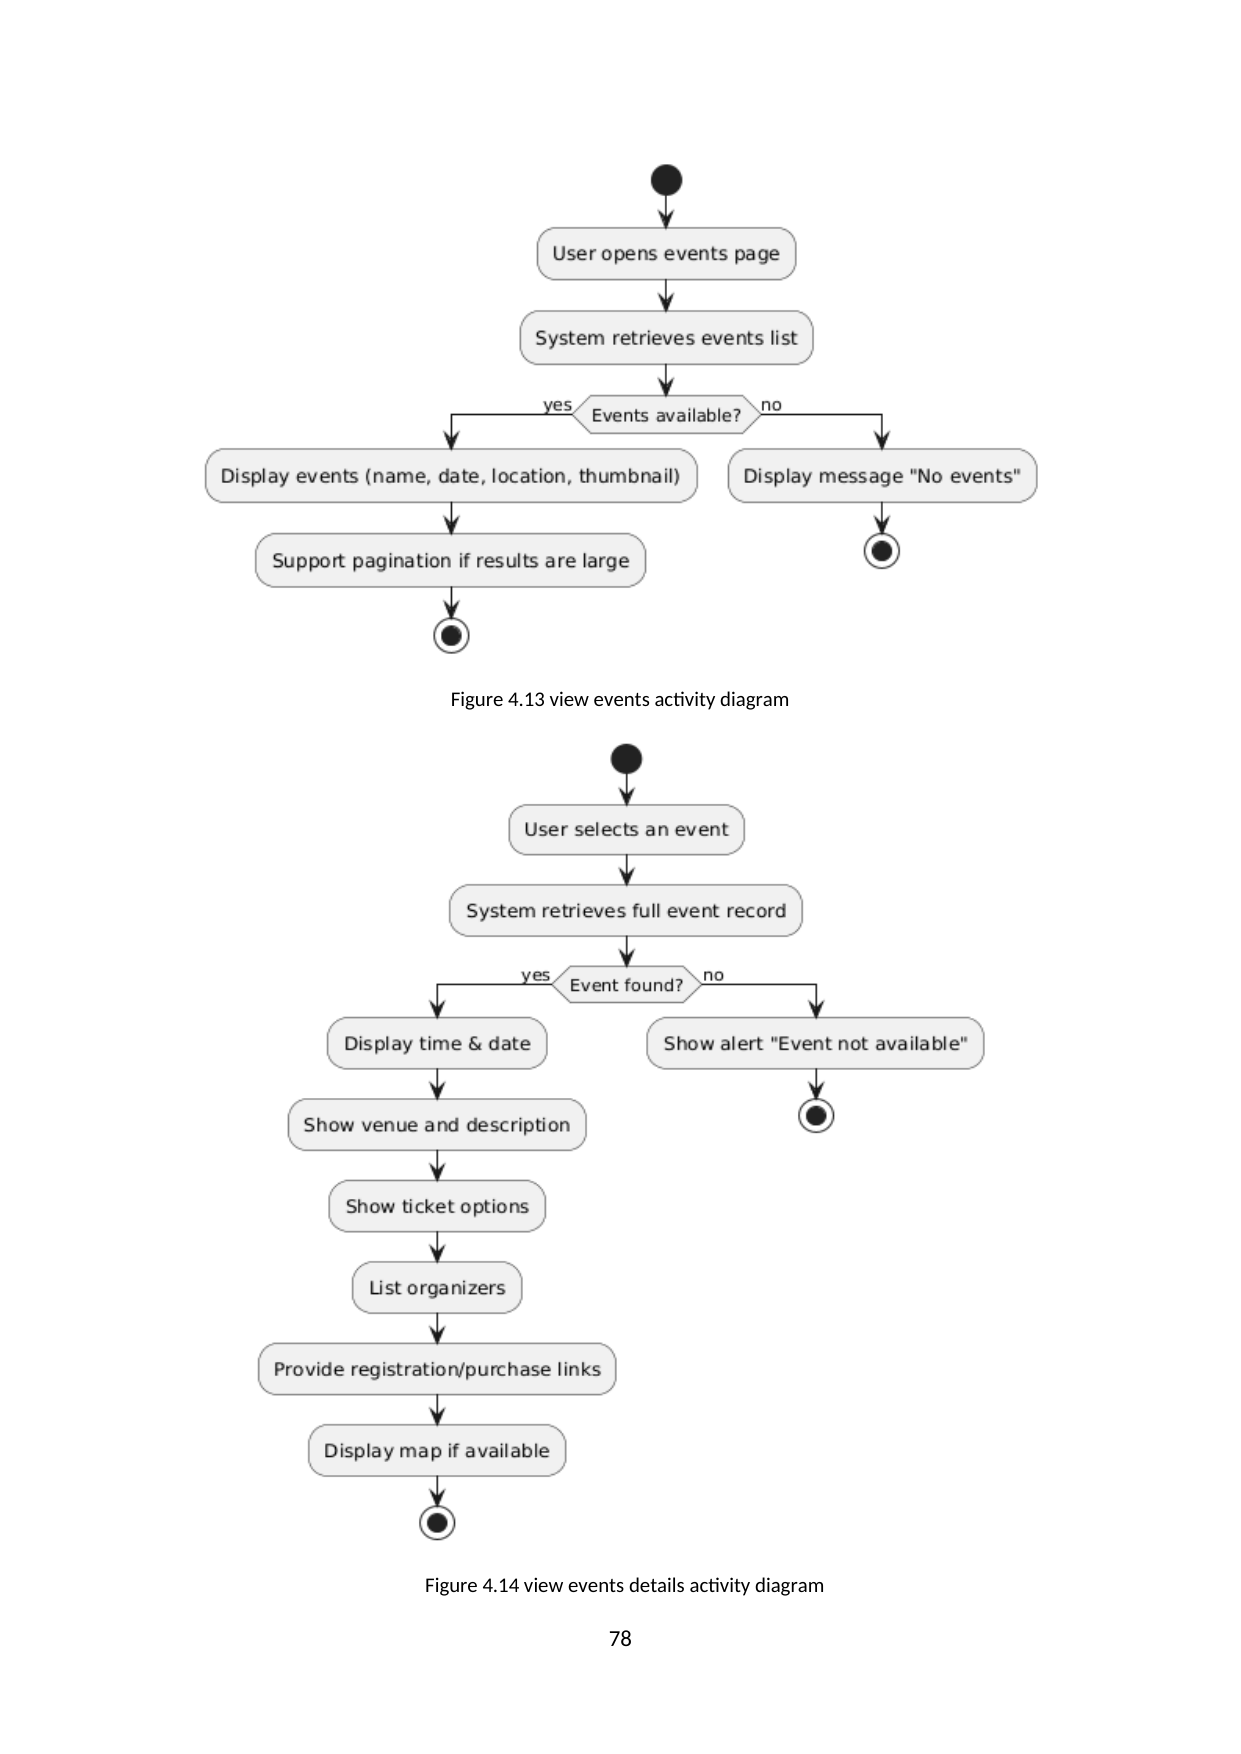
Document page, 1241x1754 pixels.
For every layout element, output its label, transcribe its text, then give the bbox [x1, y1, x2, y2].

picture [188, 150, 1052, 668]
picture [242, 730, 999, 1554]
text Figure 4.13 view events activity diagram [150, 686, 1090, 711]
text Figure 4.14 view events details activity diagram [150, 1573, 1090, 1598]
